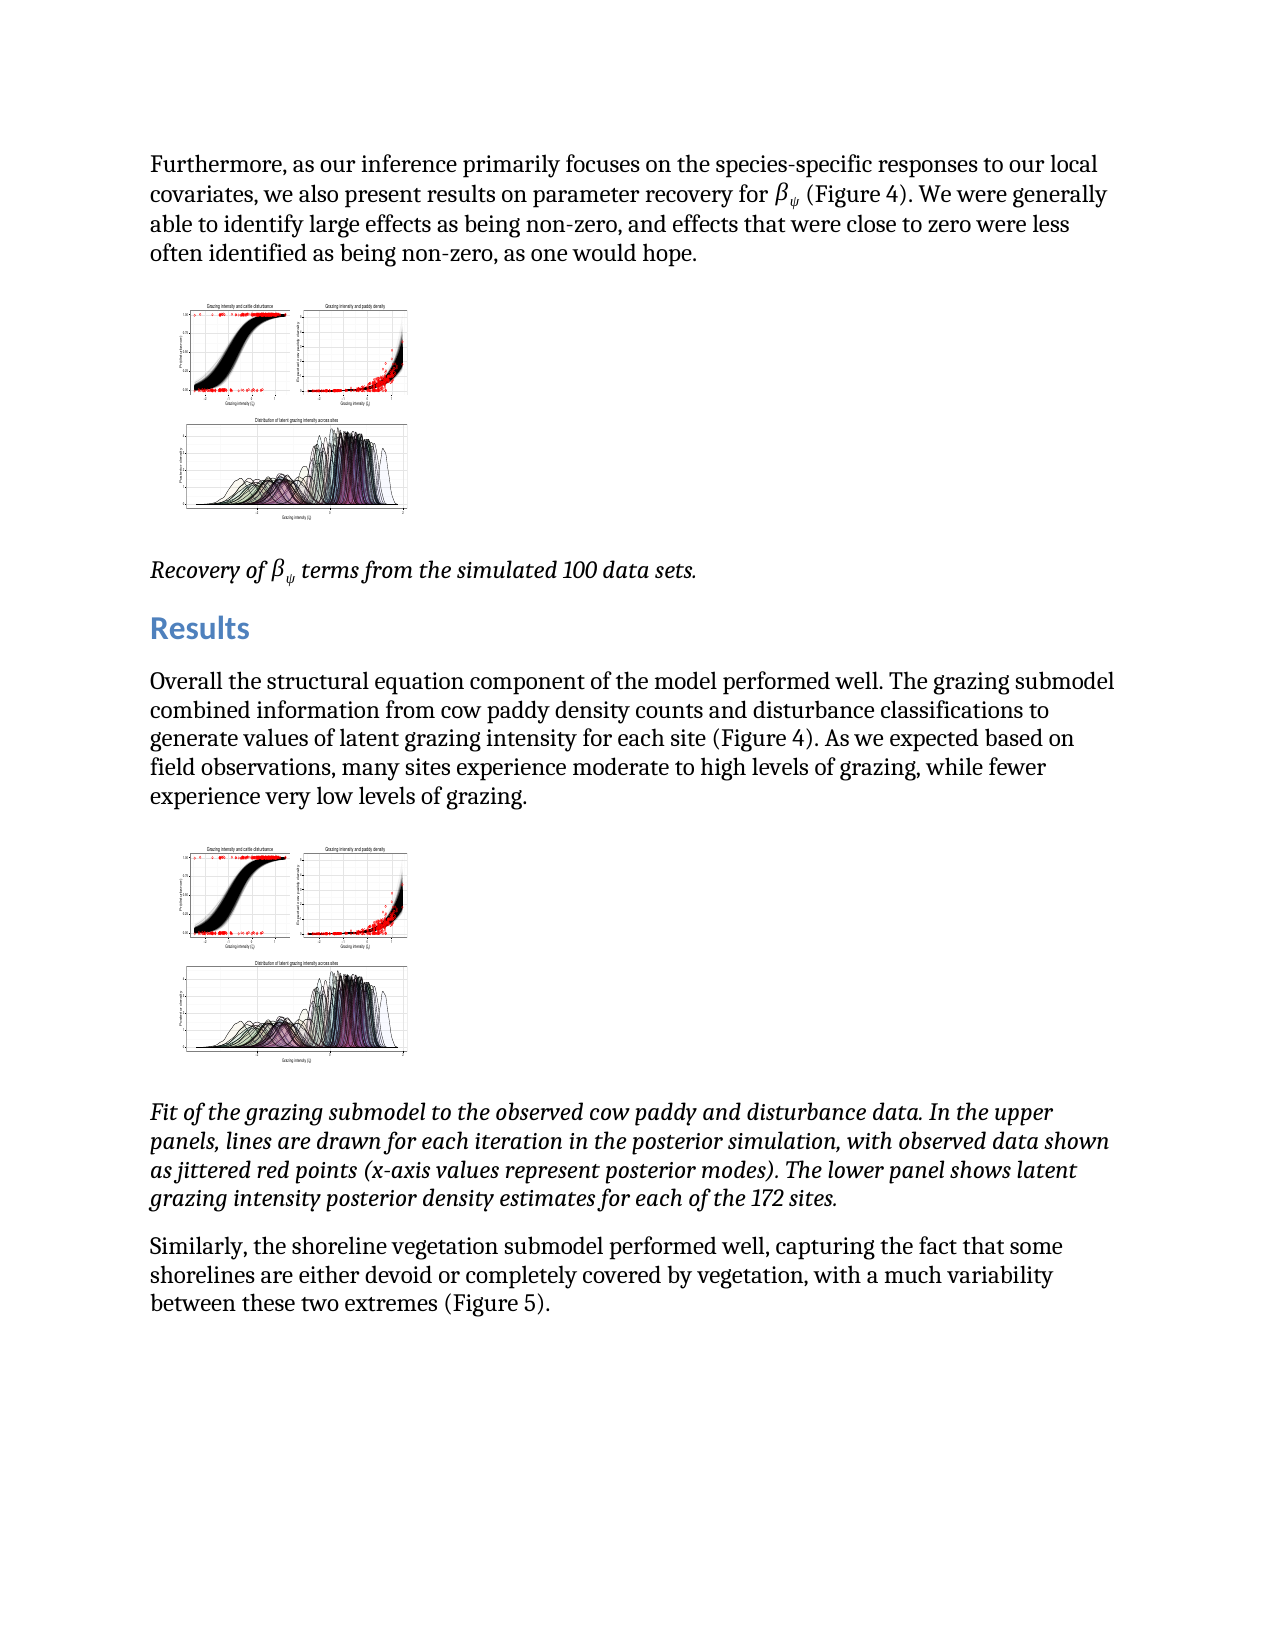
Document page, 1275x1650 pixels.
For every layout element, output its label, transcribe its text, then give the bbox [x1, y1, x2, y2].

text Similarly, the shoreline vegetation submodel performed well, capturing the fact that some shorelines are either devoid or completely covered by vegetation, with a much variability between these two extremes (Figure 5). [150, 1232, 1125, 1318]
subtitle Results [150, 607, 1125, 648]
text Recovery of terms from the simulated 100 data sets. [150, 555, 1125, 586]
text Overall the structural equation component of the model performed well. The grazing submodel combined information from cow paddy density counts and disturbance classifications to generate values of latent grazing intensity for each site (Figure 4). As we expected based on field observations, many sites experience moderate to high levels of grazing, while fewer experience very low levels of grazing. [150, 667, 1125, 811]
text Furthermore, as our inference primarily focuses on the species-specific responses to our local covariates, we also present results on parameter recovery for (Figure 4). We were generally able to identify large effects as being non-zero, and effects that were close to zero were less often identified as being non-zero, as one would hope. [150, 150, 1125, 268]
text Fit of the grazing submodel to the observed cow paddy and disturbance data. In the upper panels, lines are drawn for each iteration in the posterior simulation, with observed data shown as jittered red points (x-axis values represent posterior modes). The lower panel shows latent grazing intensity posterior density estimates for each of the 172 sites. [150, 1098, 1125, 1213]
